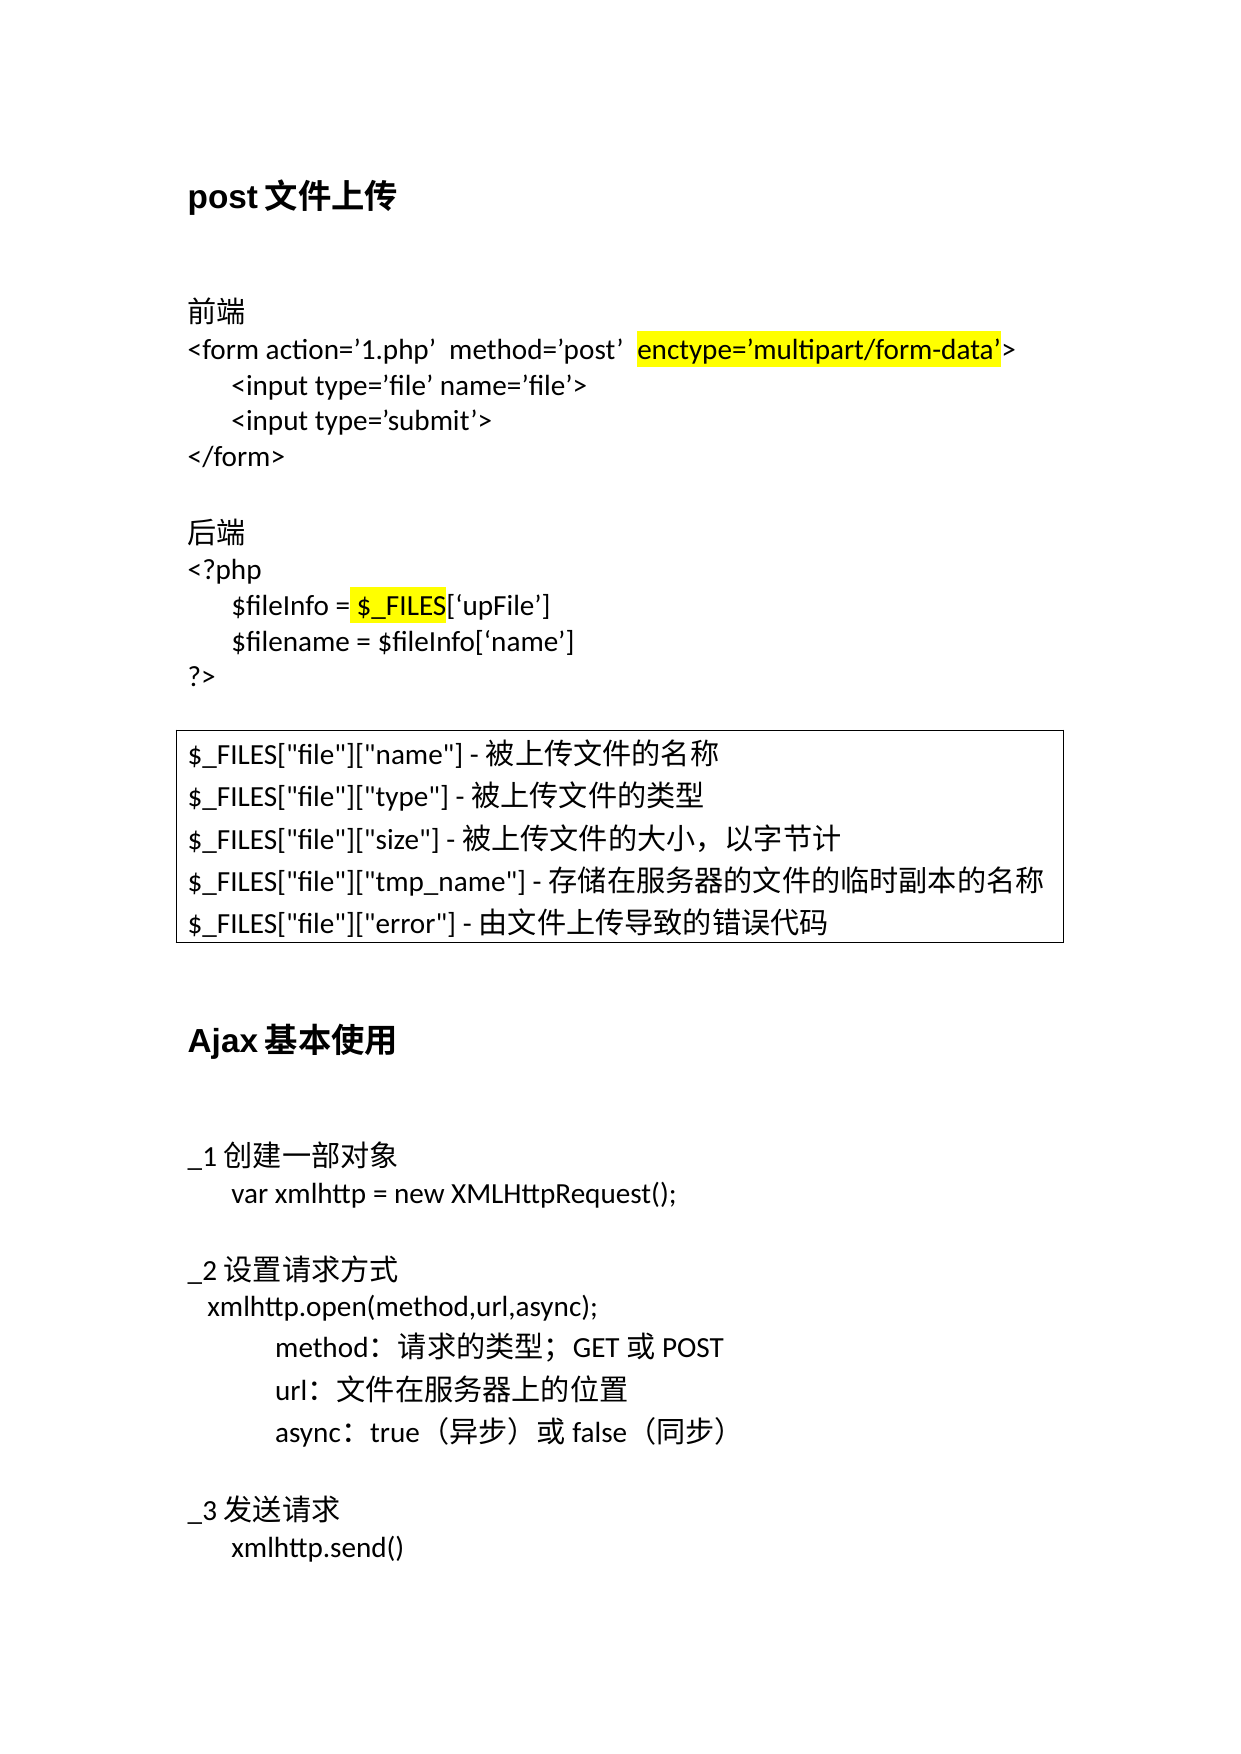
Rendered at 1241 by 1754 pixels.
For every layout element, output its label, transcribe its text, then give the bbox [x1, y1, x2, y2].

text _3 发送请求 [187, 1487, 1053, 1529]
text _2 设置请求方式 [187, 1246, 1053, 1288]
text _1 创建一部对象 [187, 1133, 1053, 1175]
text $fileInfo = $_FILES[‘upFile’] [446, 587, 1053, 623]
text xmlhttp.open(method,url,async); [187, 1288, 1053, 1324]
text $filename = $fileInfo[‘name’] [187, 623, 1053, 658]
text <form action=’1.php’ method=’post’ enctype=’multipart/form-data’> [187, 331, 637, 367]
text method：请求的类型；GET 或 POST [231, 1324, 1053, 1366]
text <input type=’submit’> [187, 402, 1053, 438]
subtitle post文件上传 [187, 162, 1053, 227]
subtitle Ajax基本使用 [187, 1006, 1053, 1071]
text xmlhttp.send() [187, 1529, 1053, 1564]
text 前端 [187, 289, 1053, 331]
text <input type=’file’ name=’file’> [187, 367, 1053, 402]
text url：文件在服务器上的位置 [231, 1366, 1053, 1409]
text async：true（异步）或 false（同步） [231, 1409, 1053, 1451]
text ?> [187, 658, 1053, 694]
text var xmlhttp = new XMLHttpRequest(); [187, 1175, 1053, 1211]
text $fileInfo = $_FILES[‘upFile’] [187, 587, 350, 623]
table_header $_FILES["file"]["name"] - 被上传文件的名称 $_FILES["file"]["type"] - 被上传文件的类型 $_FILES["file"]["size"] - 被上传文件的大小，以字节计 $_FILES["file"]["tmp_name"] - 存储在服务器的文件的临时副本的名称 $_FILES["file"]["error"] - 由文件上传导致的错误代码 [177, 731, 1063, 942]
text </form> [187, 438, 1053, 473]
text <?php [187, 551, 1053, 587]
text 后端 [187, 509, 1053, 551]
